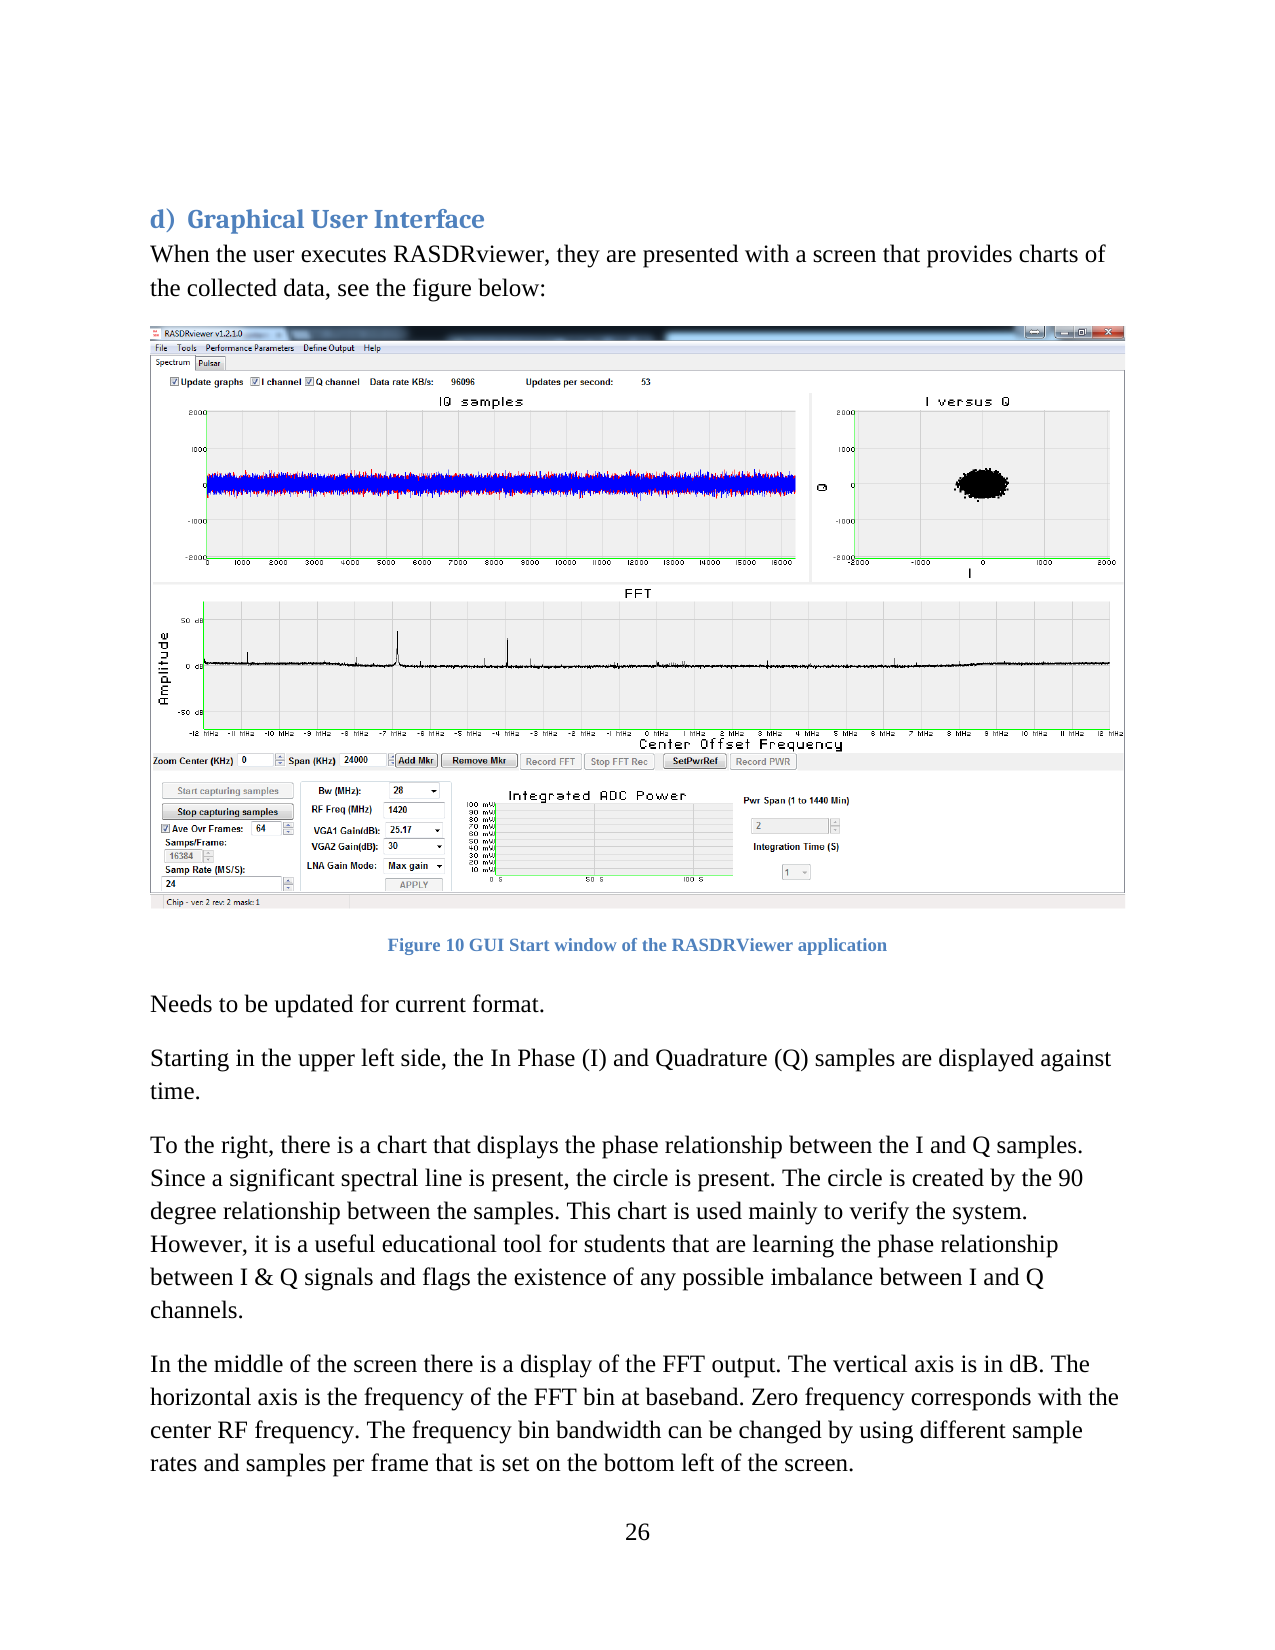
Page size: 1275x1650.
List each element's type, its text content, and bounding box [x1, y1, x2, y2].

picture [150, 326, 1125, 909]
subtitle Graphical User Interface [150, 204, 1125, 235]
text To the right, there is a chart that displays the phase relationship between the I and Q samples. Since a significant spectral line is present, the circle is present. The circle is created by the 90 degree relationship between the samples. This chart is used mainly to verify the system. However, it is a useful educational tool for students that are learning the phase relationship between I & Q signals and flags the existence of any possible imbalance between I and Q channels. [150, 1130, 1125, 1323]
text When the user executes RASDRviewer, they are presented with a screen that provides charts of the collected data, see the figure below: [150, 239, 1125, 301]
text Starting in the upper left side, the In Phase (I) and Quadrature (Q) samples are displayed against time. [150, 1043, 1125, 1104]
text Needs to be updated for current format. [150, 989, 1125, 1018]
text In the middle of the screen there is a display of the FFT output. The vertical axis is in dB. The horizontal axis is the frequency of the FFT bin at baseband. Zero frequency corresponds with the center RF frequency. The frequency bin bandwidth can be changed by using different sample rates and samples per frame that is set on the bottom left of the screen. [150, 1349, 1125, 1476]
